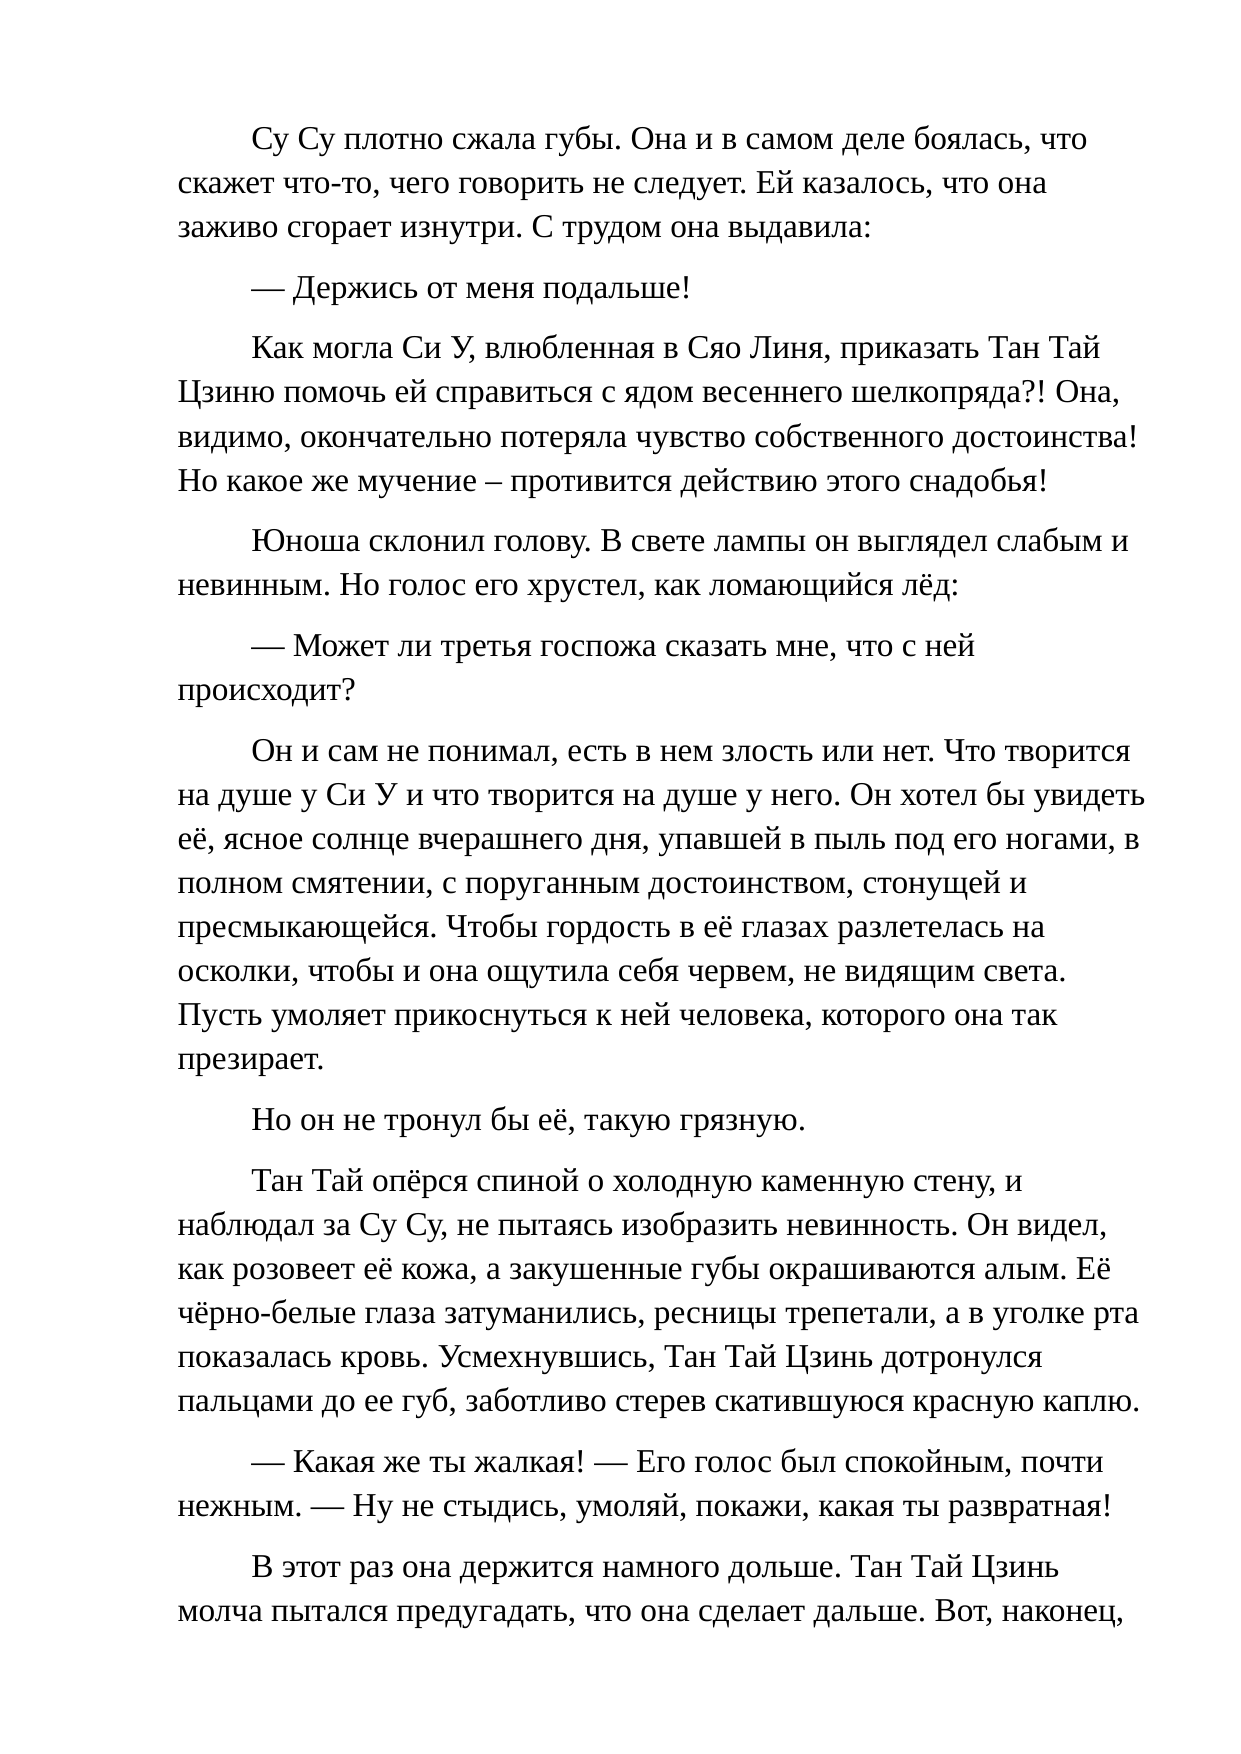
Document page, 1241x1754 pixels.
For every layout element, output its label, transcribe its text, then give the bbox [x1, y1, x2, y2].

text Тан Тай опёрся спиной о холодную каменную стену, и наблюдал за Су Су, не пытаясь изобразить невинность. Он видел, как розовеет её кожа, а закушенные губы окрашиваются алым. Её чёрно-белые глаза затуманились, ресницы трепетали, а в уголке рта показалась кровь. Усмехнувшись, Тан Тай Цзинь дотронулся пальцами до ее губ, заботливо стерев скатившуюся красную каплю. [177, 1160, 1152, 1419]
text Юноша склонил голову. В свете лампы он выглядел слабым и невинным. Но голос его хрустел, как ломающийся лёд: [177, 521, 1152, 603]
text — Может ли третья госпожа сказать мне, что с ней происходит? [177, 625, 1152, 708]
text Как могла Си У, влюбленная в Сяо Линя, приказать Тан Тай Цзиню помочь ей справиться с ядом весеннего шелкопряда?! Она, видимо, окончательно потеряла чувство собственного достоинства! Но какое же мучение – противится действию этого снадобья! [177, 328, 1152, 498]
text Су Су плотно сжала губы. Она и в самом деле боялась, что скажет что-то, чего говорить не следует. Ей казалось, что она заживо сгорает изнутри. С трудом она выдавила: [177, 118, 1152, 244]
text — Какая же ты жалкая! — Его голос был спокойным, почти нежным. — Ну не стыдись, умоляй, покажи, какая ты развратная! [177, 1441, 1152, 1523]
text Но он не тронул бы её, такую грязную. [177, 1099, 1152, 1138]
text Он и сам не понимал, есть в нем злость или нет. Что творится на душе у Си У и что творится на душе у него. Он хотел бы увидеть её, ясное солнце вчерашнего дня, упавшей в пыль под его ногами, в полном смятении, с поруганным достоинством, стонущей и пресмыкающейся. Чтобы гордость в её глазах разлетелась на осколки, чтобы и она ощутила себя червем, не видящим света. Пусть умоляет прикоснуться к ней человека, которого она так презирает. [177, 730, 1152, 1077]
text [177, 1546, 1152, 1628]
text — Держись от меня подальше! [177, 267, 1152, 305]
